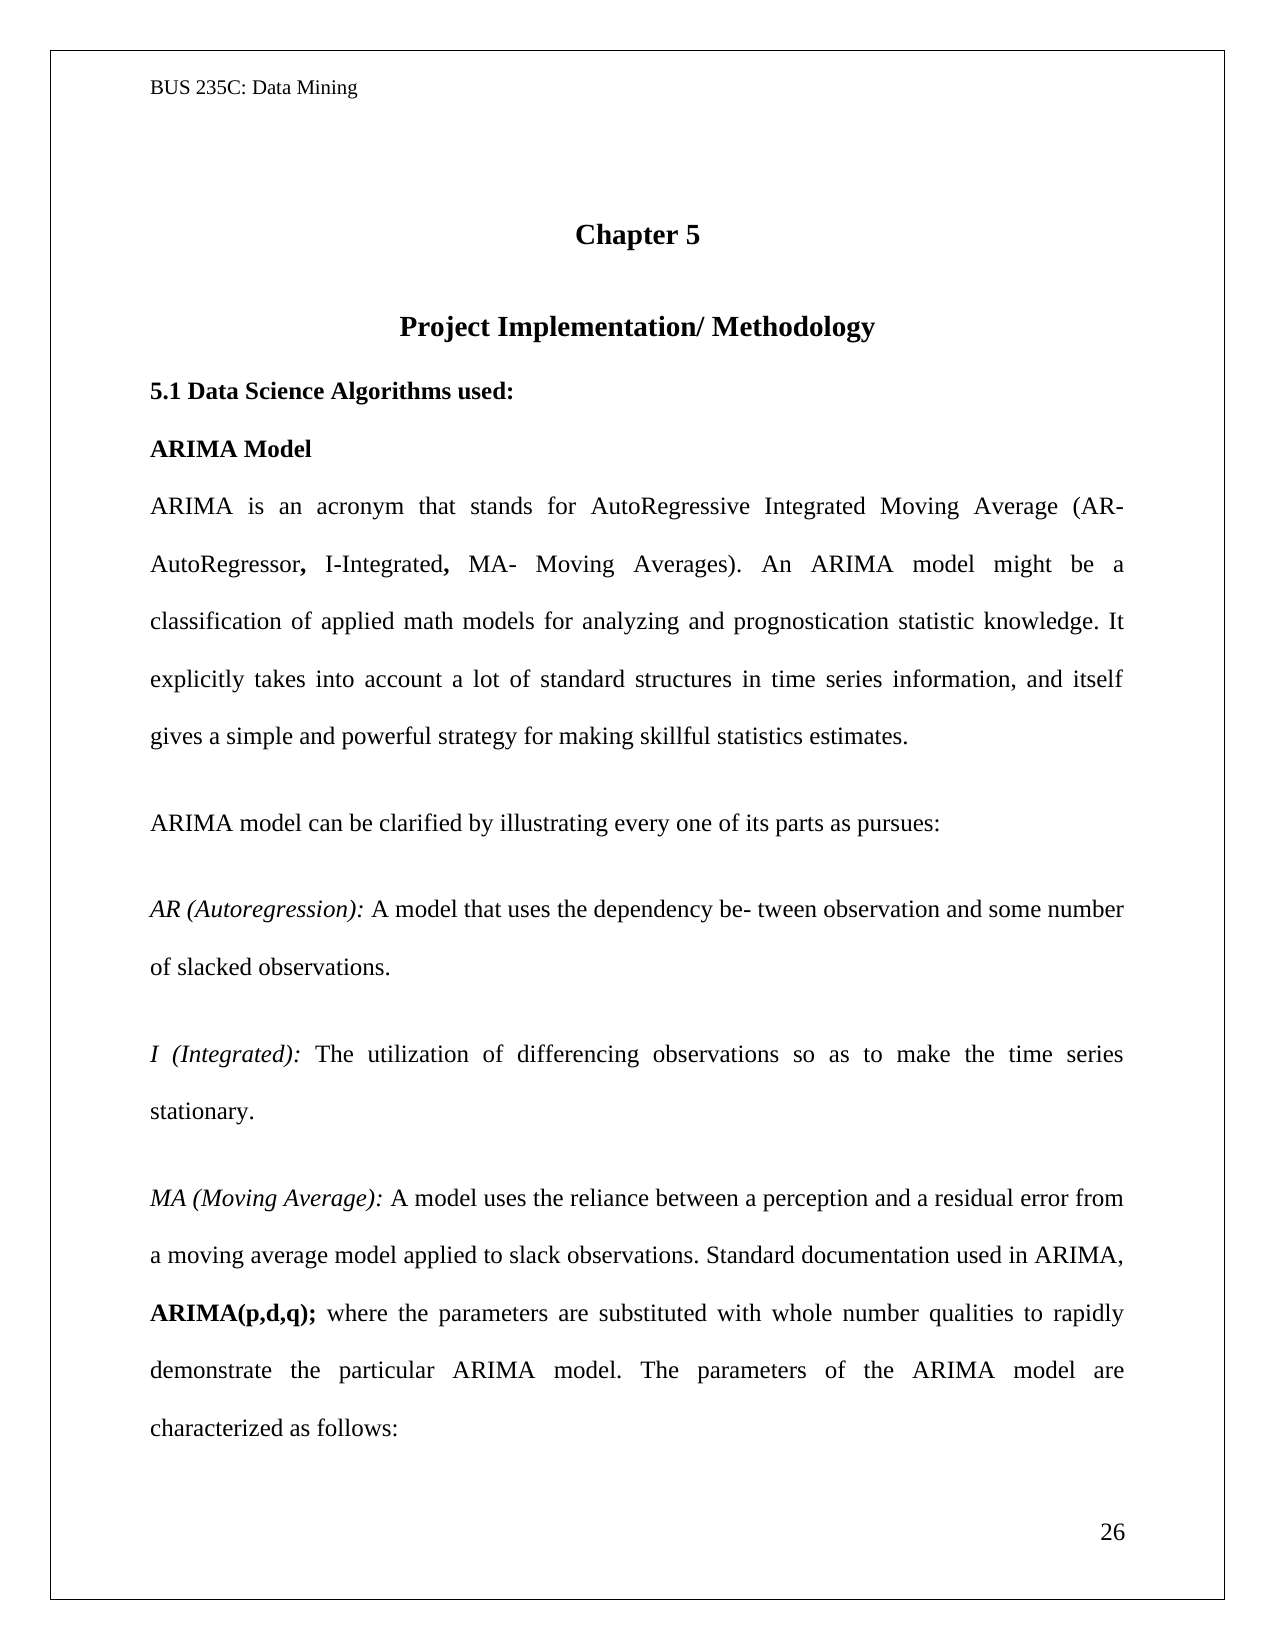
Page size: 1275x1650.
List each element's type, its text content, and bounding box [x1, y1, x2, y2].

subtitle 5.1 Data Science Algorithms used: [150, 376, 1125, 405]
text ARIMA model can be clarified by illustrating every one of its parts as pursues: [150, 808, 1125, 837]
text Chapter 5 [150, 217, 1125, 251]
text I (Integrated): The utilization of differencing observations so as to make the time series stationary. [150, 1039, 1125, 1125]
text ARIMA is an acronym that stands for AutoRegressive Integrated Moving Average (AR- AutoRegressor, I-Integrated, MA- Moving Averages). An ARIMA model might be a classification of applied math models for analyzing and prognostication statistic knowledge. It explicitly takes into account a lot of standard structures in time series information, and itself gives a simple and powerful strategy for making skillful statistics estimates. [150, 491, 1125, 750]
subtitle Project Implementation/ Methodology [150, 309, 1125, 343]
text MA (Moving Average): A model uses the reliance between a perception and a residual error from a moving average model applied to slack observations. Standard documentation used in ARIMA, ARIMA(p,d,q); where the parameters are substituted with whole number qualities to rapidly demonstrate the particular ARIMA model. The parameters of the ARIMA model are characterized as follows: [150, 1183, 1125, 1442]
text ARIMA Model [150, 434, 1125, 462]
text AR (Autoregression): A model that uses the dependency be- tween observation and some number of slacked observations. [150, 894, 1125, 981]
